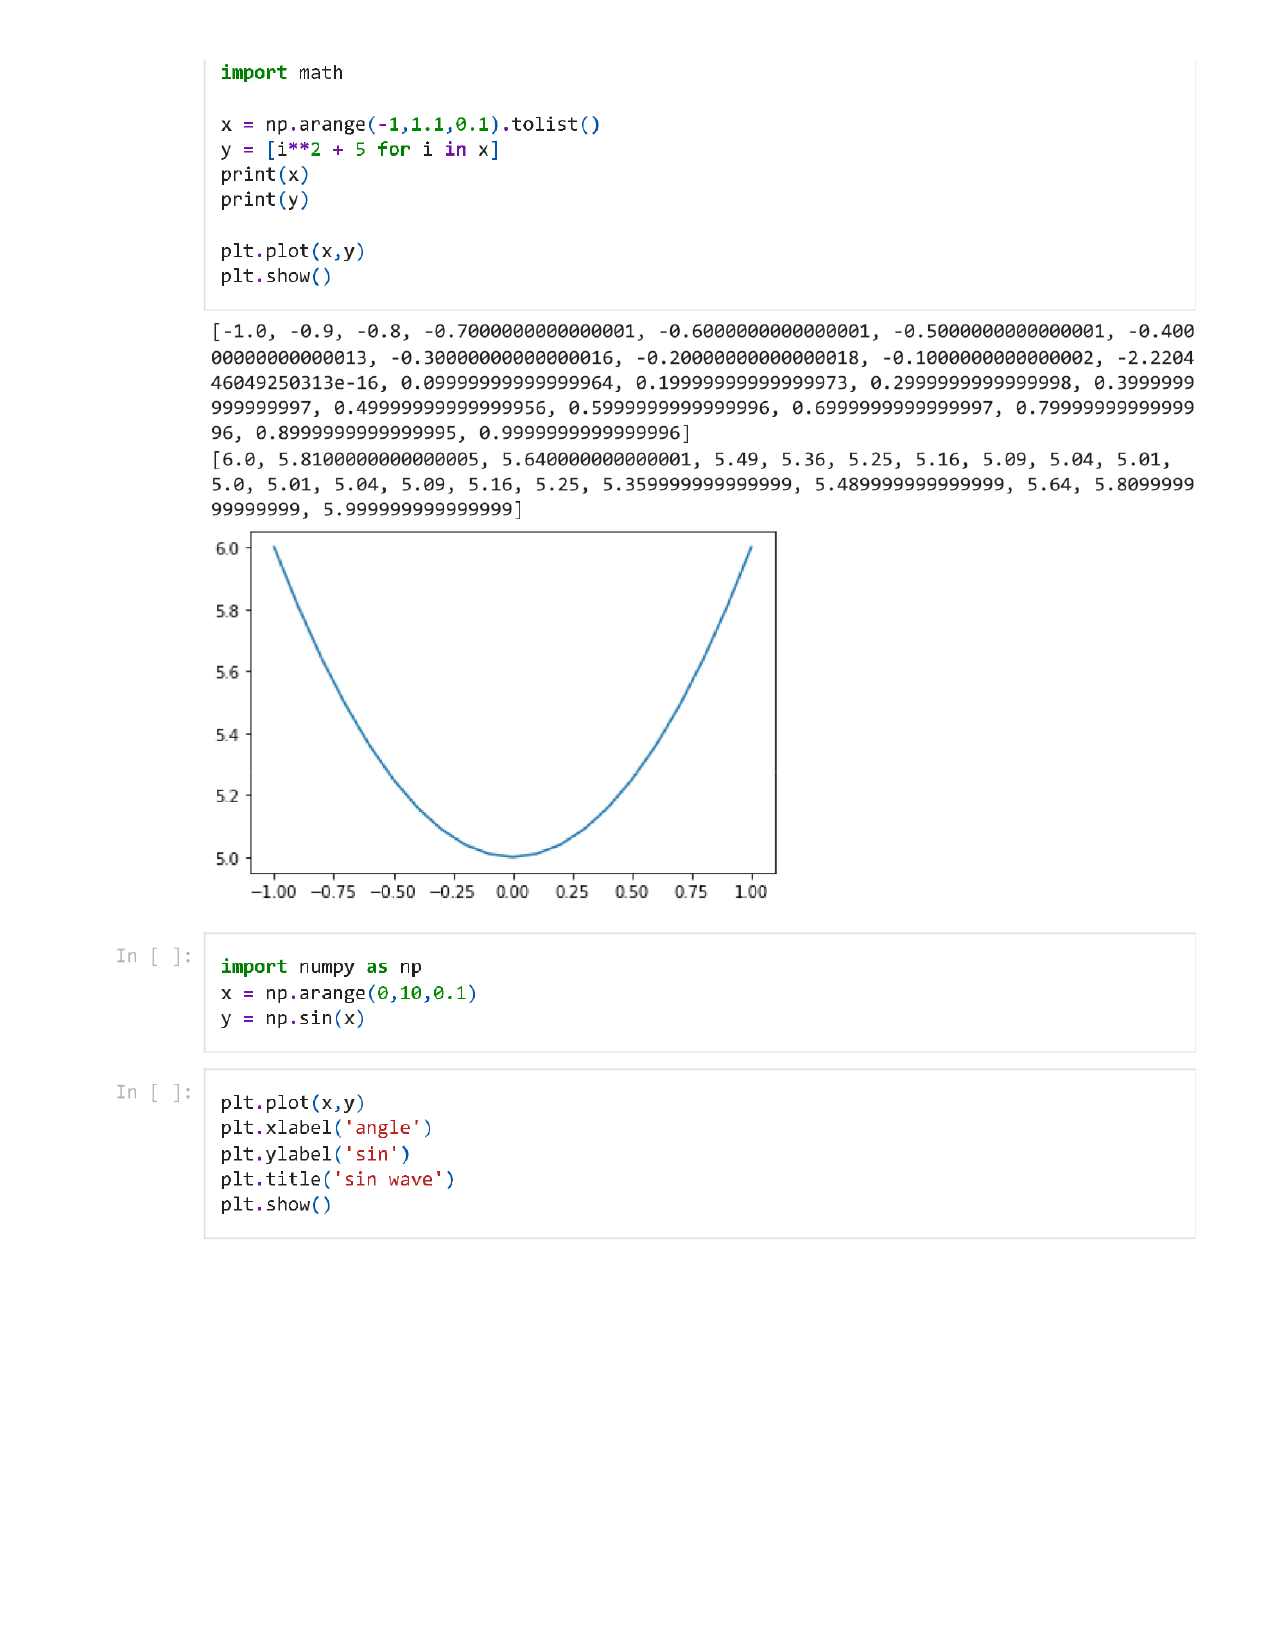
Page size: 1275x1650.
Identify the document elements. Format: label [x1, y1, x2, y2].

picture [53, 48, 1222, 1603]
